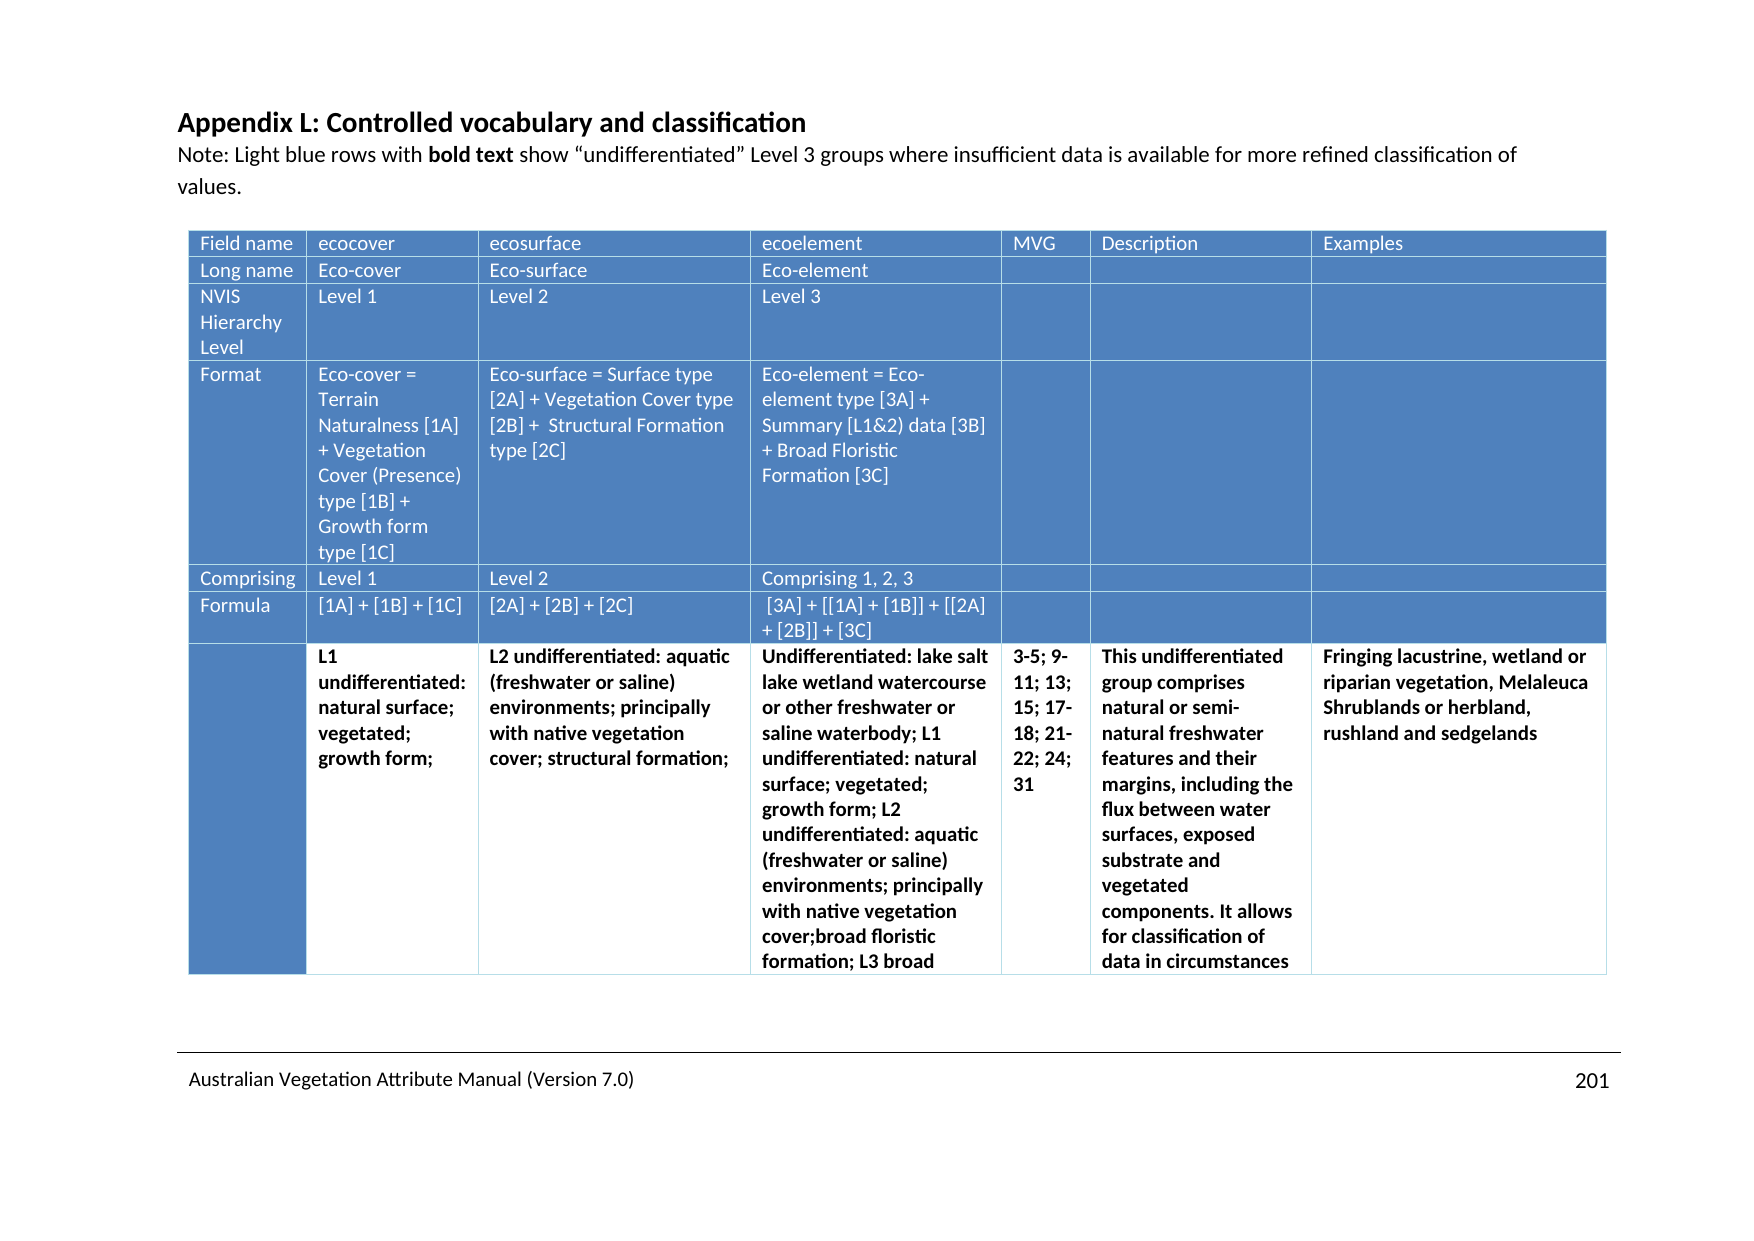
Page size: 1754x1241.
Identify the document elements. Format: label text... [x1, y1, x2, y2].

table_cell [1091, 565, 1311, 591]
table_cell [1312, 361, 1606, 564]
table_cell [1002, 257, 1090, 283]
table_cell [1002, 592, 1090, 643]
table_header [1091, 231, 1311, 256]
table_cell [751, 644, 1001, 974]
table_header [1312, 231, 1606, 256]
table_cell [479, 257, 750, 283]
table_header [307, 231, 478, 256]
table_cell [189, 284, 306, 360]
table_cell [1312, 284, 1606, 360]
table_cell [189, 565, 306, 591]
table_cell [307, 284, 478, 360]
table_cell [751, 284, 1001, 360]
text Note: Light blue rows with bold text show “undifferentiated” Level 3 groups where insufficient data is available for more refined classification of values. [177, 140, 1577, 200]
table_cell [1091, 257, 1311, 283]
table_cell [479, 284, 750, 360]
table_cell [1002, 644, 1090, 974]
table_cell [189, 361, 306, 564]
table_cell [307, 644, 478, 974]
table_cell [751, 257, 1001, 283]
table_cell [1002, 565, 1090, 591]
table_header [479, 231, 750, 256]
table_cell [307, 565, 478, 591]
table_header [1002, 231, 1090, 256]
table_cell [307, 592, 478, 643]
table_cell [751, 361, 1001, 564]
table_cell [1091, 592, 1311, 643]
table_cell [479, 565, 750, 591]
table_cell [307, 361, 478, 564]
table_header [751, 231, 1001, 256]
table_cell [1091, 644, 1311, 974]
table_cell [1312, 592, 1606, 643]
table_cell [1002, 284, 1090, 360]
text Appendix L: Controlled vocabulary and classification [177, 104, 1577, 140]
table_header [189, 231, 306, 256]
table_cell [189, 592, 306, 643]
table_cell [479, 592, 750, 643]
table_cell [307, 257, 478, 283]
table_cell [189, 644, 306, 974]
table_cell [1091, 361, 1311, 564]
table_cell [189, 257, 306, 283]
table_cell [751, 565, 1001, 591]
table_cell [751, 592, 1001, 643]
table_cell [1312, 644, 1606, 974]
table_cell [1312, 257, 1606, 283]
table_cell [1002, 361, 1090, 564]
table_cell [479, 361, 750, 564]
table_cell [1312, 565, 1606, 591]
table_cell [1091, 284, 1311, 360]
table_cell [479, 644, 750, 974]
